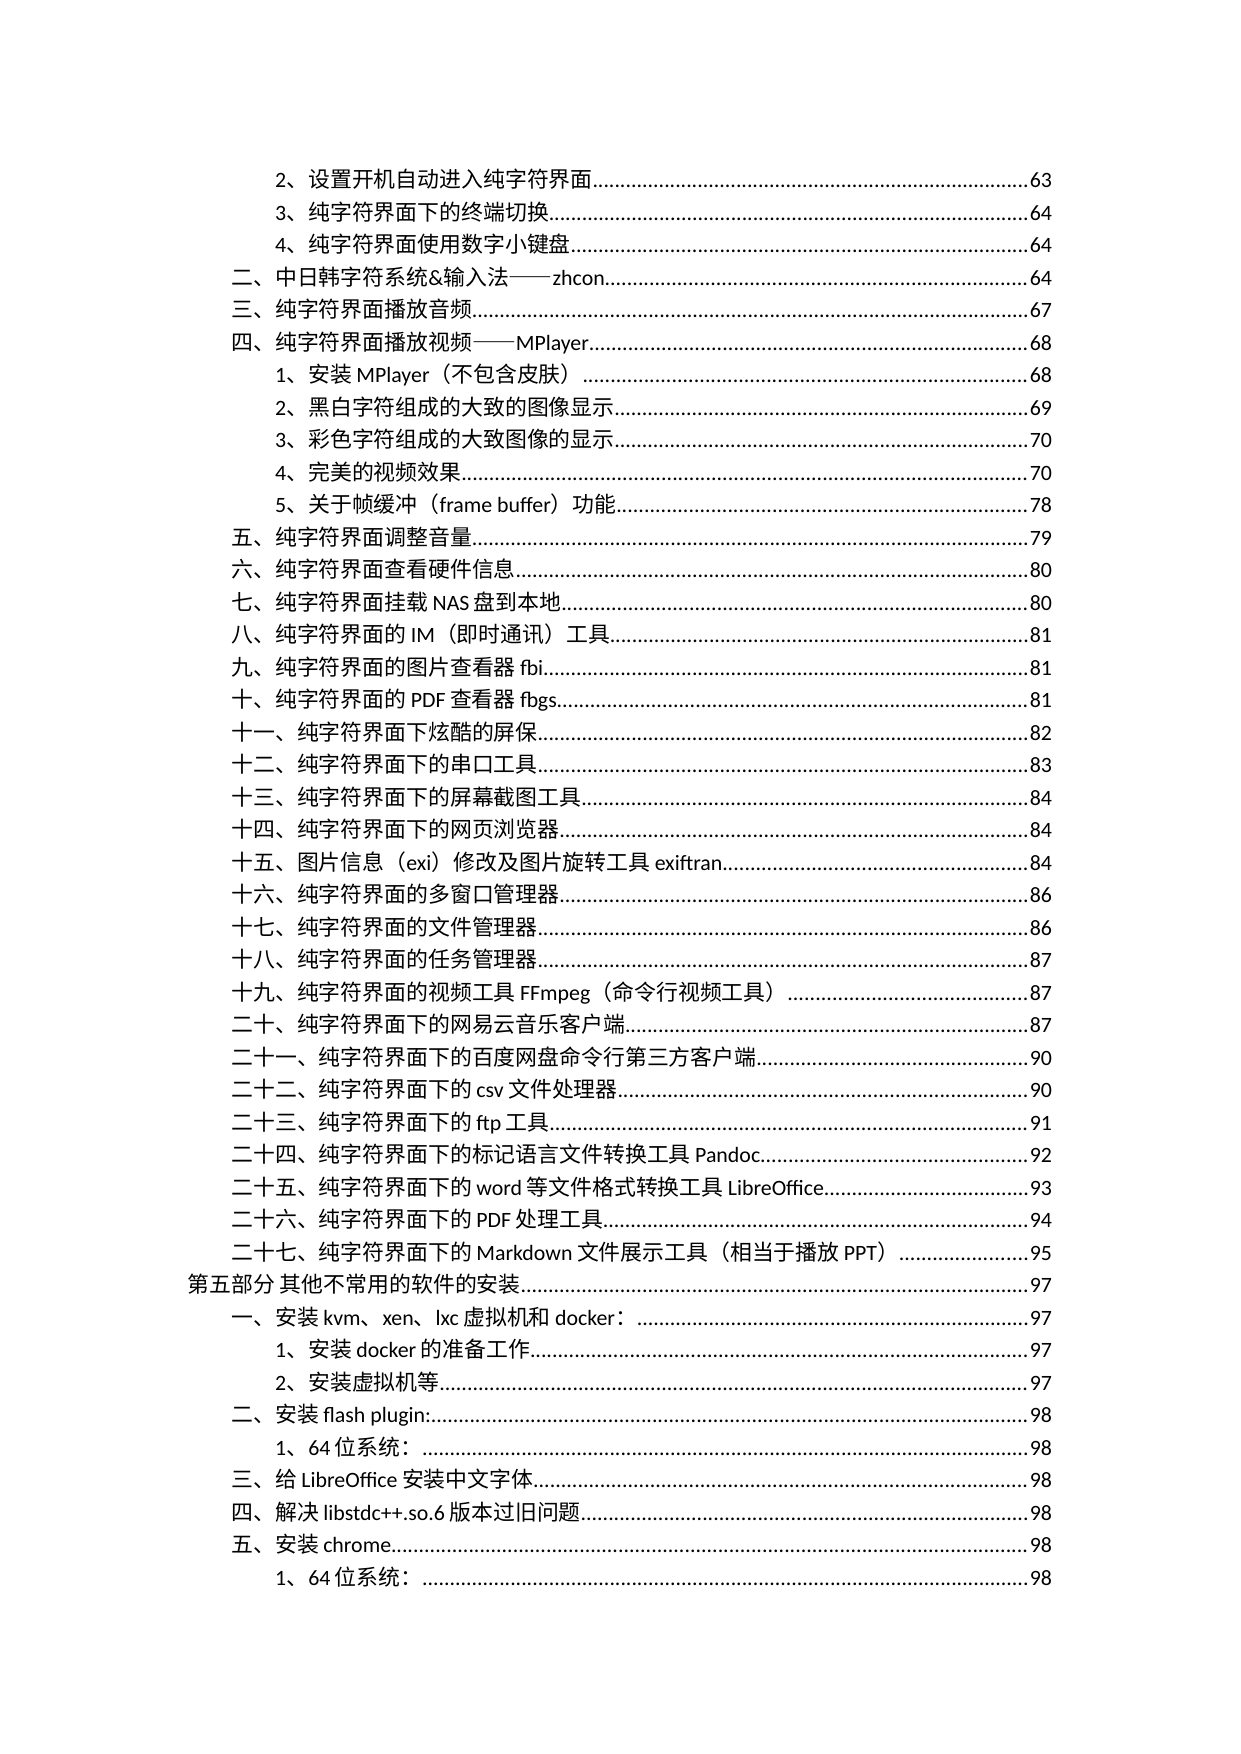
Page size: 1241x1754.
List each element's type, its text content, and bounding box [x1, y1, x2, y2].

text 4、完美的视频效果 70 [275, 454, 1053, 487]
text 五、纯字符界面调整音量 79 [231, 519, 1053, 552]
text 十七、纯字符界面的文件管理器 86 [231, 909, 1053, 942]
text 二、中日韩字符系统&输入法——zhcon 64 [231, 259, 1053, 292]
text 4、纯字符界面使用数字小键盘 64 [275, 227, 1053, 259]
text 十三、纯字符界面下的屏幕截图工具 84 [231, 779, 1053, 812]
text 二十四、纯字符界面下的标记语言文件转换工具Pandoc 92 [231, 1137, 1053, 1169]
text 3、彩色字符组成的大致图像的显示 70 [275, 422, 1053, 454]
text 四、纯字符界面播放视频——MPlayer 68 [231, 324, 1053, 357]
text 十九、纯字符界面的视频工具FFmpeg（命令行视频工具） 87 [231, 974, 1053, 1007]
text 三、纯字符界面播放音频 67 [231, 292, 1053, 324]
text 1、64位系统： 98 [275, 1429, 1053, 1462]
text 二十六、纯字符界面下的PDF处理工具 94 [231, 1202, 1053, 1234]
text 1、64位系统： 98 [275, 1559, 1053, 1592]
text 九、纯字符界面的图片查看器fbi 81 [231, 649, 1053, 682]
text 2、安装虚拟机等 97 [275, 1364, 1053, 1397]
text 十五、图片信息（exi）修改及图片旋转工具exiftran 84 [231, 844, 1053, 877]
text 第五部分 其他不常用的软件的安装 97 [187, 1267, 1053, 1299]
text 二十七、纯字符界面下的Markdown文件展示工具（相当于播放PPT） 95 [231, 1234, 1053, 1267]
text 1、安装docker的准备工作 97 [275, 1332, 1053, 1364]
text 十、纯字符界面的PDF查看器fbgs 81 [231, 682, 1053, 714]
text 2、黑白字符组成的大致的图像显示 69 [275, 389, 1053, 422]
text 5、关于帧缓冲（frame buffer）功能 78 [275, 487, 1053, 519]
text 1、安装MPlayer（不包含皮肤） 68 [275, 357, 1053, 389]
text 四、解决libstdc++.so.6版本过旧问题 98 [231, 1494, 1053, 1527]
text 二十、纯字符界面下的网易云音乐客户端 87 [231, 1007, 1053, 1039]
text 二十三、纯字符界面下的ftp工具 91 [231, 1104, 1053, 1137]
text 三、给LibreOffice安装中文字体 98 [231, 1462, 1053, 1494]
text 二十五、纯字符界面下的word等文件格式转换工具LibreOffice 93 [231, 1169, 1053, 1202]
text 3、纯字符界面下的终端切换 64 [275, 194, 1053, 227]
text 十四、纯字符界面下的网页浏览器 84 [231, 812, 1053, 844]
text 十一、纯字符界面下炫酷的屏保 82 [231, 714, 1053, 747]
text 二十一、纯字符界面下的百度网盘命令行第三方客户端 90 [231, 1039, 1053, 1072]
text 二十二、纯字符界面下的csv文件处理器 90 [231, 1072, 1053, 1104]
text 二、安装flash plugin: 98 [231, 1397, 1053, 1429]
text 八、纯字符界面的IM（即时通讯）工具 81 [231, 617, 1053, 649]
text 七、纯字符界面挂载NAS盘到本地 80 [231, 584, 1053, 617]
text 十六、纯字符界面的多窗口管理器 86 [231, 877, 1053, 909]
text 五、安装chrome 98 [231, 1527, 1053, 1559]
text 六、纯字符界面查看硬件信息 80 [231, 552, 1053, 584]
text 十八、纯字符界面的任务管理器 87 [231, 942, 1053, 974]
text 一、安装kvm、xen、lxc虚拟机和docker： 97 [231, 1299, 1053, 1332]
text 2、设置开机自动进入纯字符界面 63 [275, 162, 1053, 194]
text 十二、纯字符界面下的串口工具 83 [231, 747, 1053, 779]
